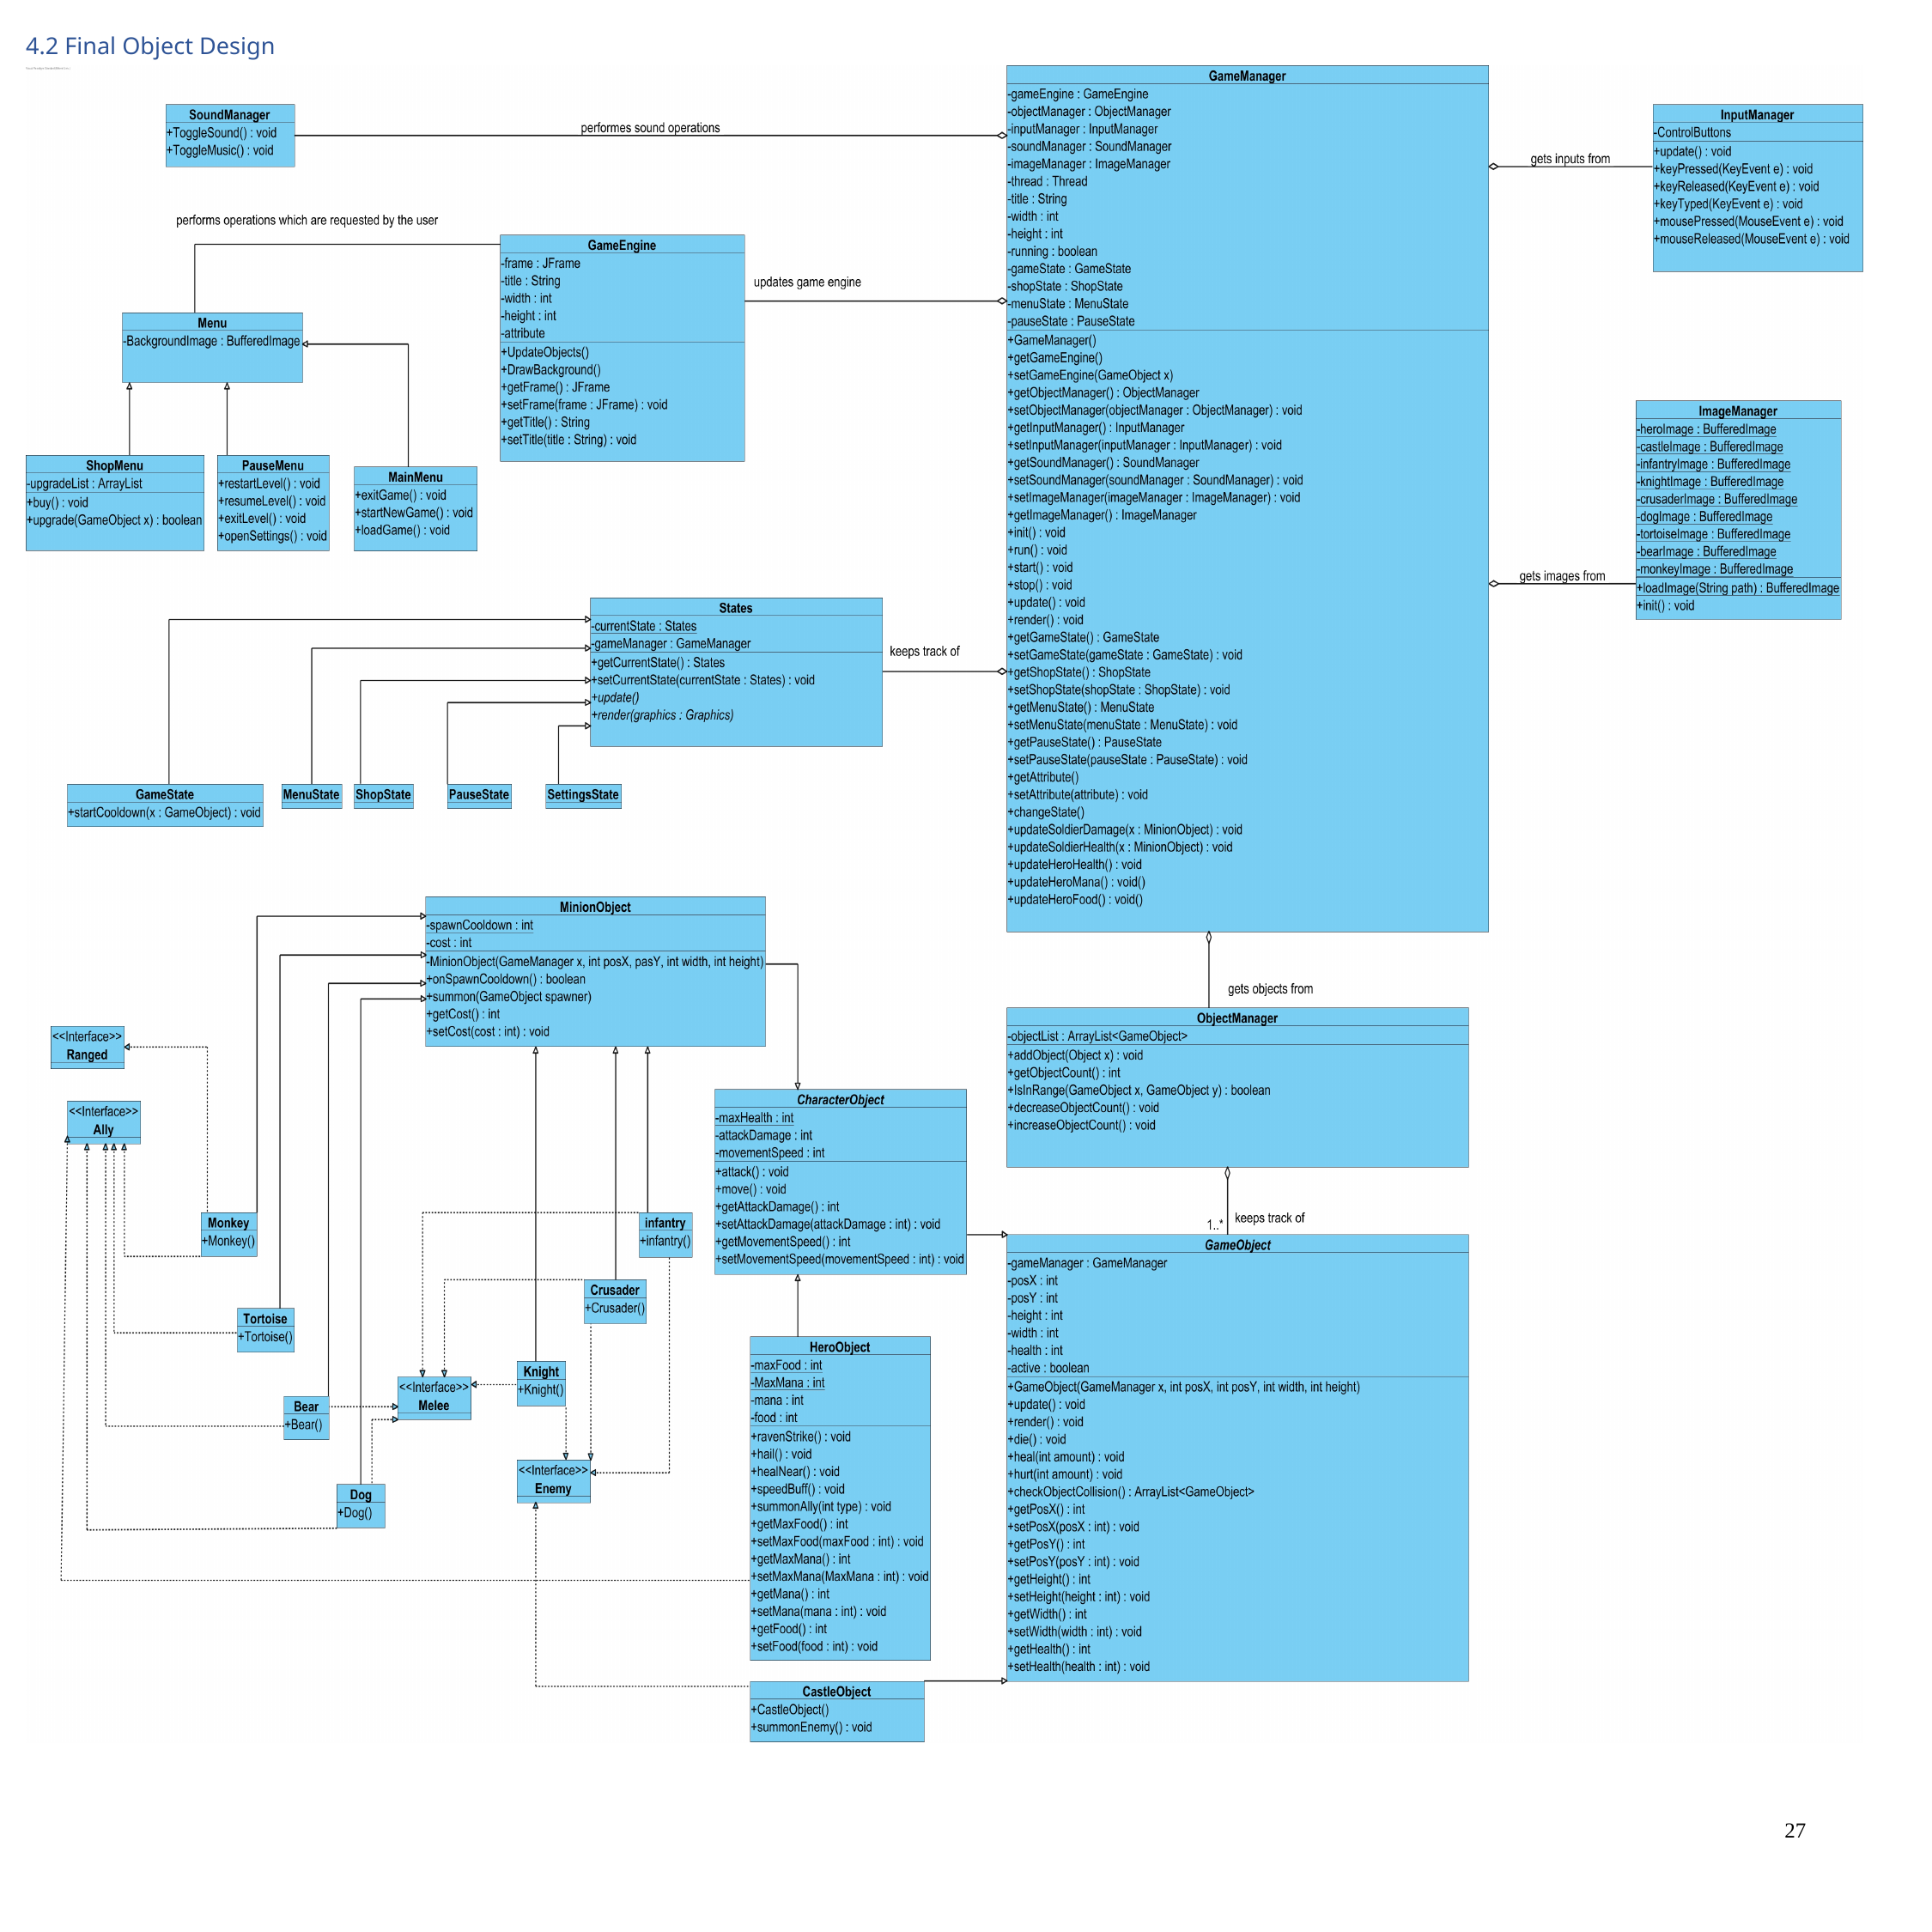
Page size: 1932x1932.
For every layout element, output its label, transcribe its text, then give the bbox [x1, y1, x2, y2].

picture [26, 65, 1864, 1743]
subtitle 4.2 Final Object Design [26, 29, 1806, 61]
